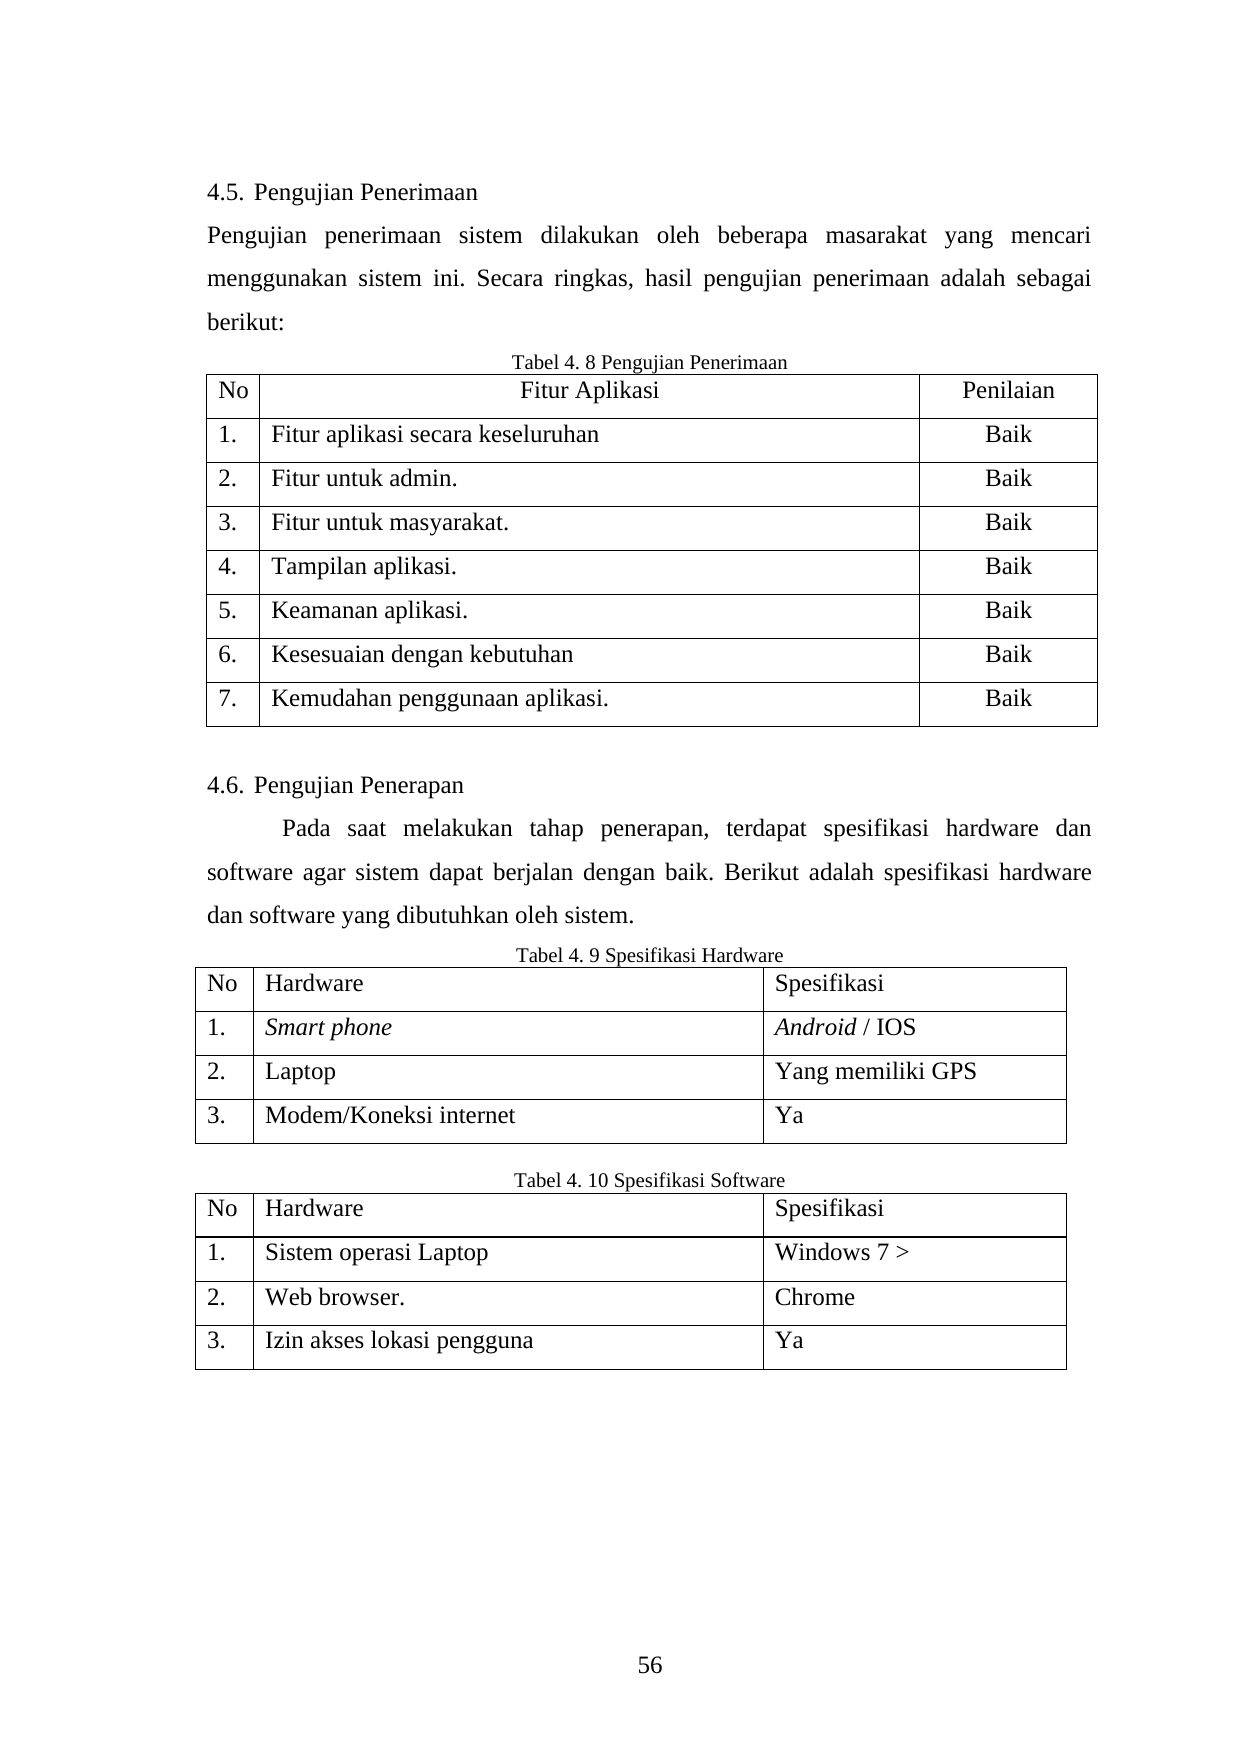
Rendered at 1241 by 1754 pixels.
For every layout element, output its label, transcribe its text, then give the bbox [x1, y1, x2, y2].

table_cell Modem/Koneksi internet [254, 1100, 763, 1143]
table_header No [196, 968, 253, 1011]
table_cell [207, 639, 259, 682]
table_cell Tampilan aplikasi. [260, 551, 919, 594]
table_cell Ya [764, 1326, 1066, 1369]
list Pengujian Penerimaan [207, 177, 1092, 206]
table_cell Kemudahan penggunaan aplikasi. [260, 683, 919, 726]
text Tabel 4. 10 Spesifikasi Software [207, 1168, 1092, 1192]
table_cell Baik [920, 683, 1097, 726]
table_header Fitur Aplikasi [260, 375, 919, 418]
table_cell [207, 683, 259, 726]
table_cell Yang memiliki GPS [764, 1056, 1066, 1099]
table_cell [196, 1282, 253, 1324]
table_cell Android / IOS [764, 1012, 1066, 1055]
table_cell [207, 507, 259, 550]
table_cell [207, 463, 259, 506]
table_cell Web browser. [254, 1282, 763, 1324]
table_cell Sistem operasi Laptop [254, 1238, 763, 1281]
table_cell Ya [764, 1100, 1066, 1143]
table_cell Laptop [254, 1056, 763, 1099]
text Pengujian penerimaan sistem dilakukan oleh beberapa masarakat yang mencari menggunakan sistem ini. Secara ringkas, hasil pengujian penerimaan adalah sebagai berikut: [207, 220, 1092, 335]
table_cell Fitur aplikasi secara keseluruhan [260, 419, 919, 462]
text Tabel 4. 9 Spesifikasi Hardware [207, 943, 1092, 967]
table_cell Baik [920, 551, 1097, 594]
table_cell [196, 1238, 253, 1281]
table_cell Fitur untuk admin. [260, 463, 919, 506]
table_cell [207, 551, 259, 594]
table_cell Windows 7 > [764, 1238, 1066, 1281]
text Pada saat melakukan tahap penerapan, terdapat spesifikasi hardware dan software agar sistem dapat berjalan dengan baik. Berikut adalah spesifikasi hardware dan software yang dibutuhkan oleh sistem. [207, 813, 1092, 928]
table_header Hardware [254, 1194, 763, 1236]
list Pengujian Penerapan [207, 770, 1092, 799]
table_cell [196, 1326, 253, 1369]
table_cell [196, 1100, 253, 1143]
table_cell Smart phone [254, 1012, 763, 1055]
table_cell Chrome [764, 1282, 1066, 1324]
table_cell Baik [920, 595, 1097, 638]
table_cell Keamanan aplikasi. [260, 595, 919, 638]
table_cell Fitur untuk masyarakat. [260, 507, 919, 550]
table_cell [207, 595, 259, 638]
table_header Penilaian [920, 375, 1097, 418]
table_cell Baik [920, 419, 1097, 462]
table_cell [196, 1012, 253, 1055]
table_cell Baik [920, 463, 1097, 506]
table_header Spesifikasi [764, 1194, 1066, 1236]
table_cell Kesesuaian dengan kebutuhan [260, 639, 919, 682]
table_cell Baik [920, 507, 1097, 550]
table_header No [196, 1194, 253, 1236]
table_header Hardware [254, 968, 763, 1011]
table_cell Izin akses lokasi pengguna [254, 1326, 763, 1369]
table_header Spesifikasi [764, 968, 1066, 1011]
table_cell [196, 1056, 253, 1099]
table_cell [207, 419, 259, 462]
table_header No [207, 375, 259, 418]
table_cell Baik [920, 639, 1097, 682]
